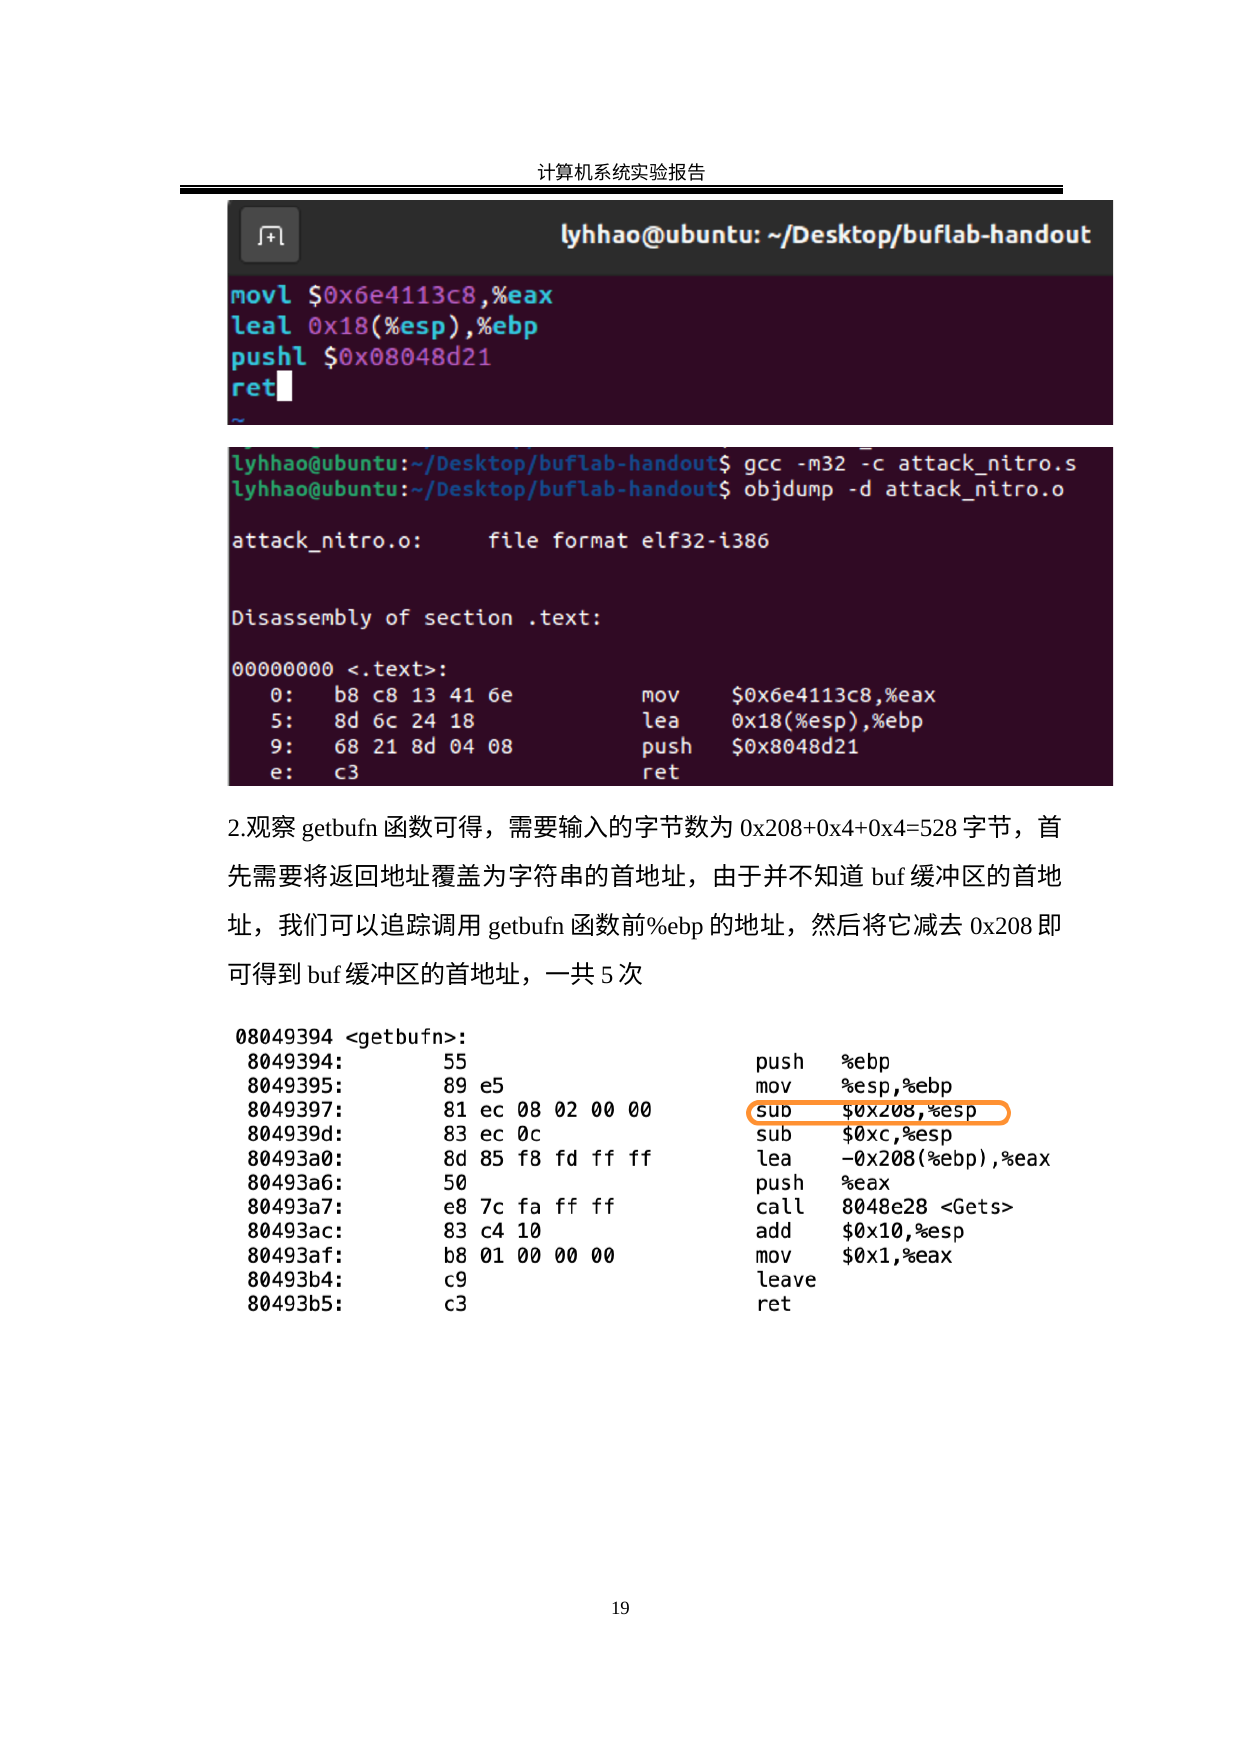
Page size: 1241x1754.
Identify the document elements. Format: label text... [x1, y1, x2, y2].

picture [227, 1015, 1114, 1332]
picture [227, 200, 1114, 425]
picture [227, 447, 1114, 786]
text 2.观察getbufn函数可得，需要输入的字节数为0x208+0x4+0x4=528字节，首先需要将返回地址覆盖为字符串的首地址，由于并不知道buf缓冲区的首地址，我们可以追踪调用getbufn函数前%ebp的地址，然后将它减去0x208即可得到buf缓冲区的首地址，一共5次 [227, 808, 1063, 991]
